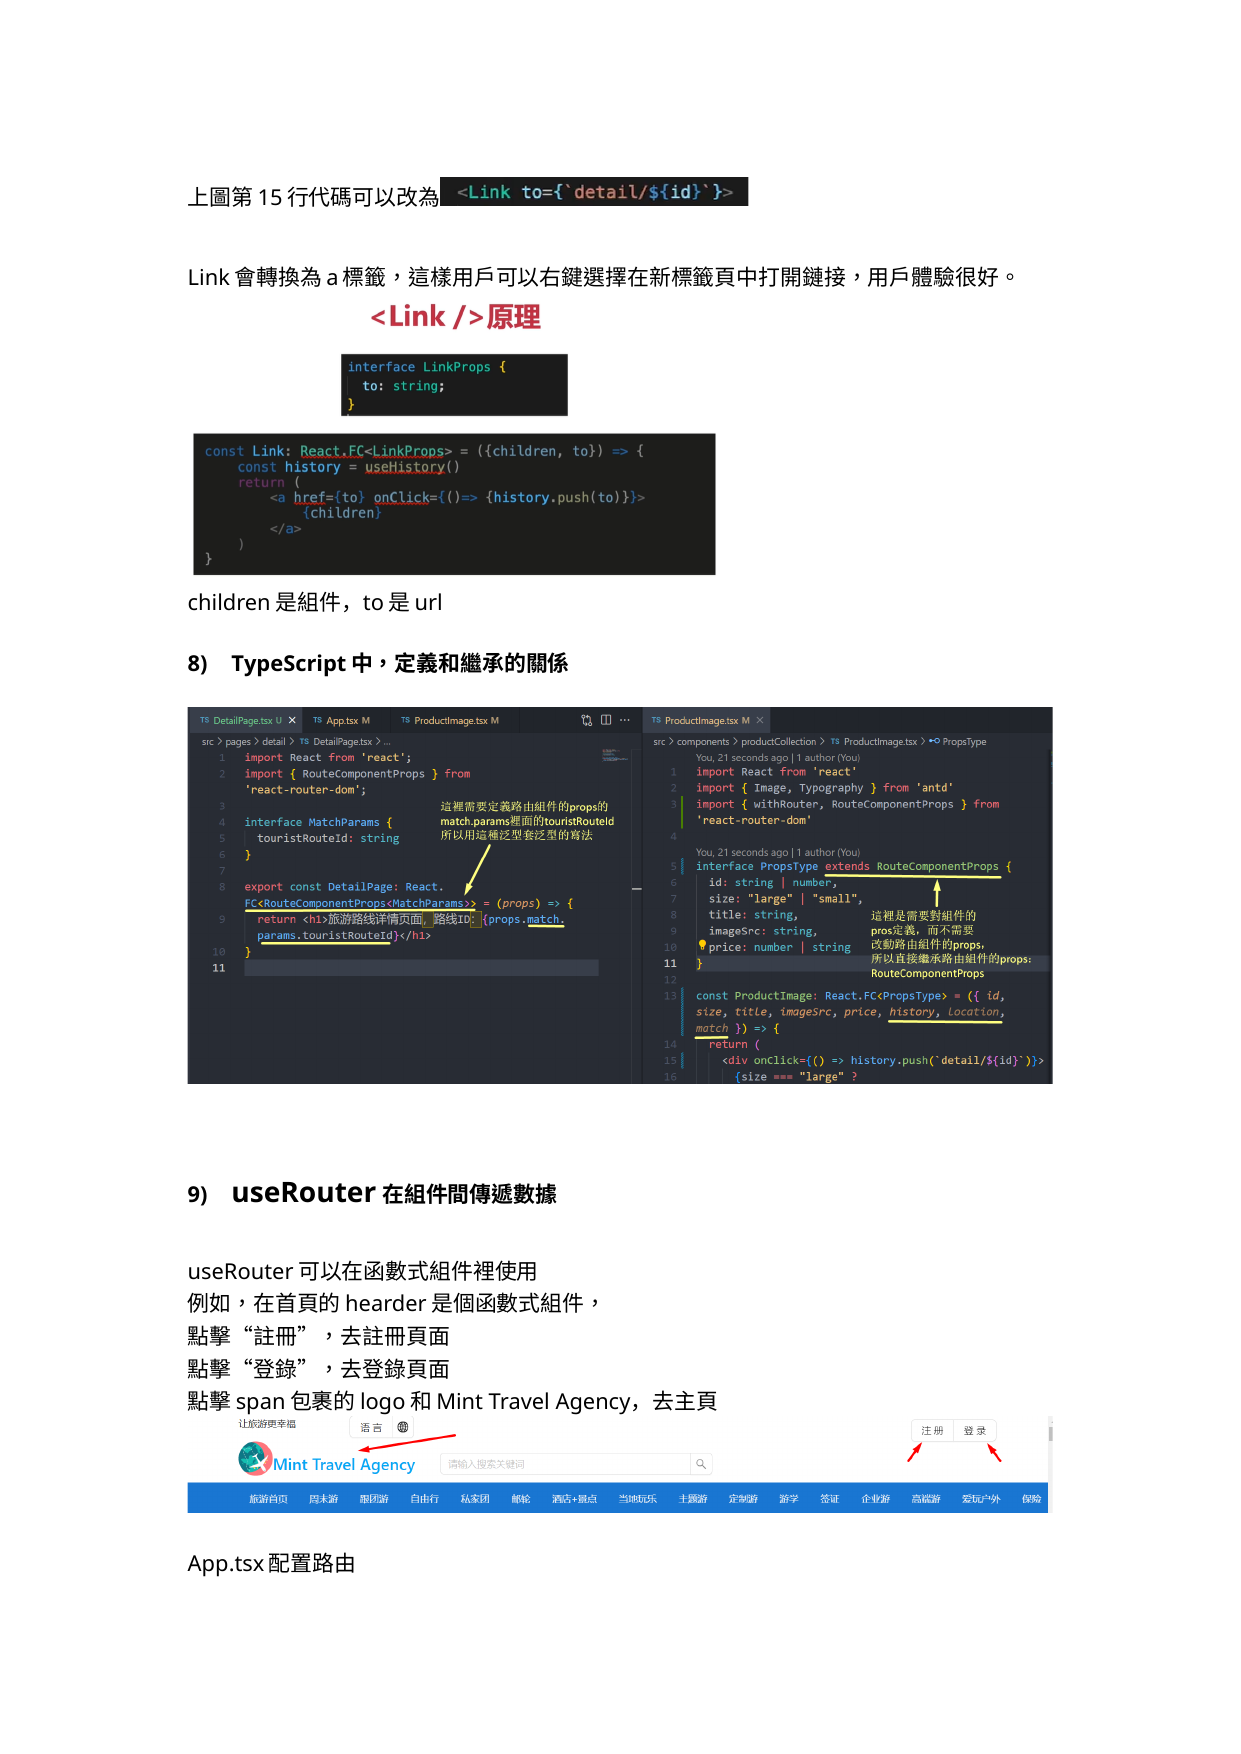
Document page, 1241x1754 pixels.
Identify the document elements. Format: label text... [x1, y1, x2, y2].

text 點擊“註冊”，去註冊頁面 [187, 1319, 1053, 1351]
text App.tsx配置路由 [187, 1546, 1053, 1579]
text 例如，在首頁的hearder是個函數式組件， [187, 1286, 1053, 1319]
picture [187, 707, 1053, 1084]
text Link會轉換為a標籤，這樣用戶可以右鍵選擇在新標籤頁中打開鏈接，用戶體驗很好。 [187, 259, 1053, 292]
text 上圖第15行代碼可以改為 [187, 162, 1053, 227]
text useRouter可以在函數式組件裡使用 [187, 1254, 1053, 1286]
subtitle TypeScript中，定義和繼承的關係 [187, 646, 1053, 679]
text 點擊“登錄”，去登錄頁面 [187, 1351, 1053, 1384]
subtitle useRouter在組件間傳遞數據 [187, 1159, 1053, 1224]
text children是組件，to是url [187, 584, 1053, 617]
picture [440, 177, 749, 206]
picture [187, 292, 724, 582]
picture [187, 1416, 1053, 1513]
text 點擊span包裹的logo和Mint Travel Agency，去主頁 [187, 1384, 1053, 1416]
